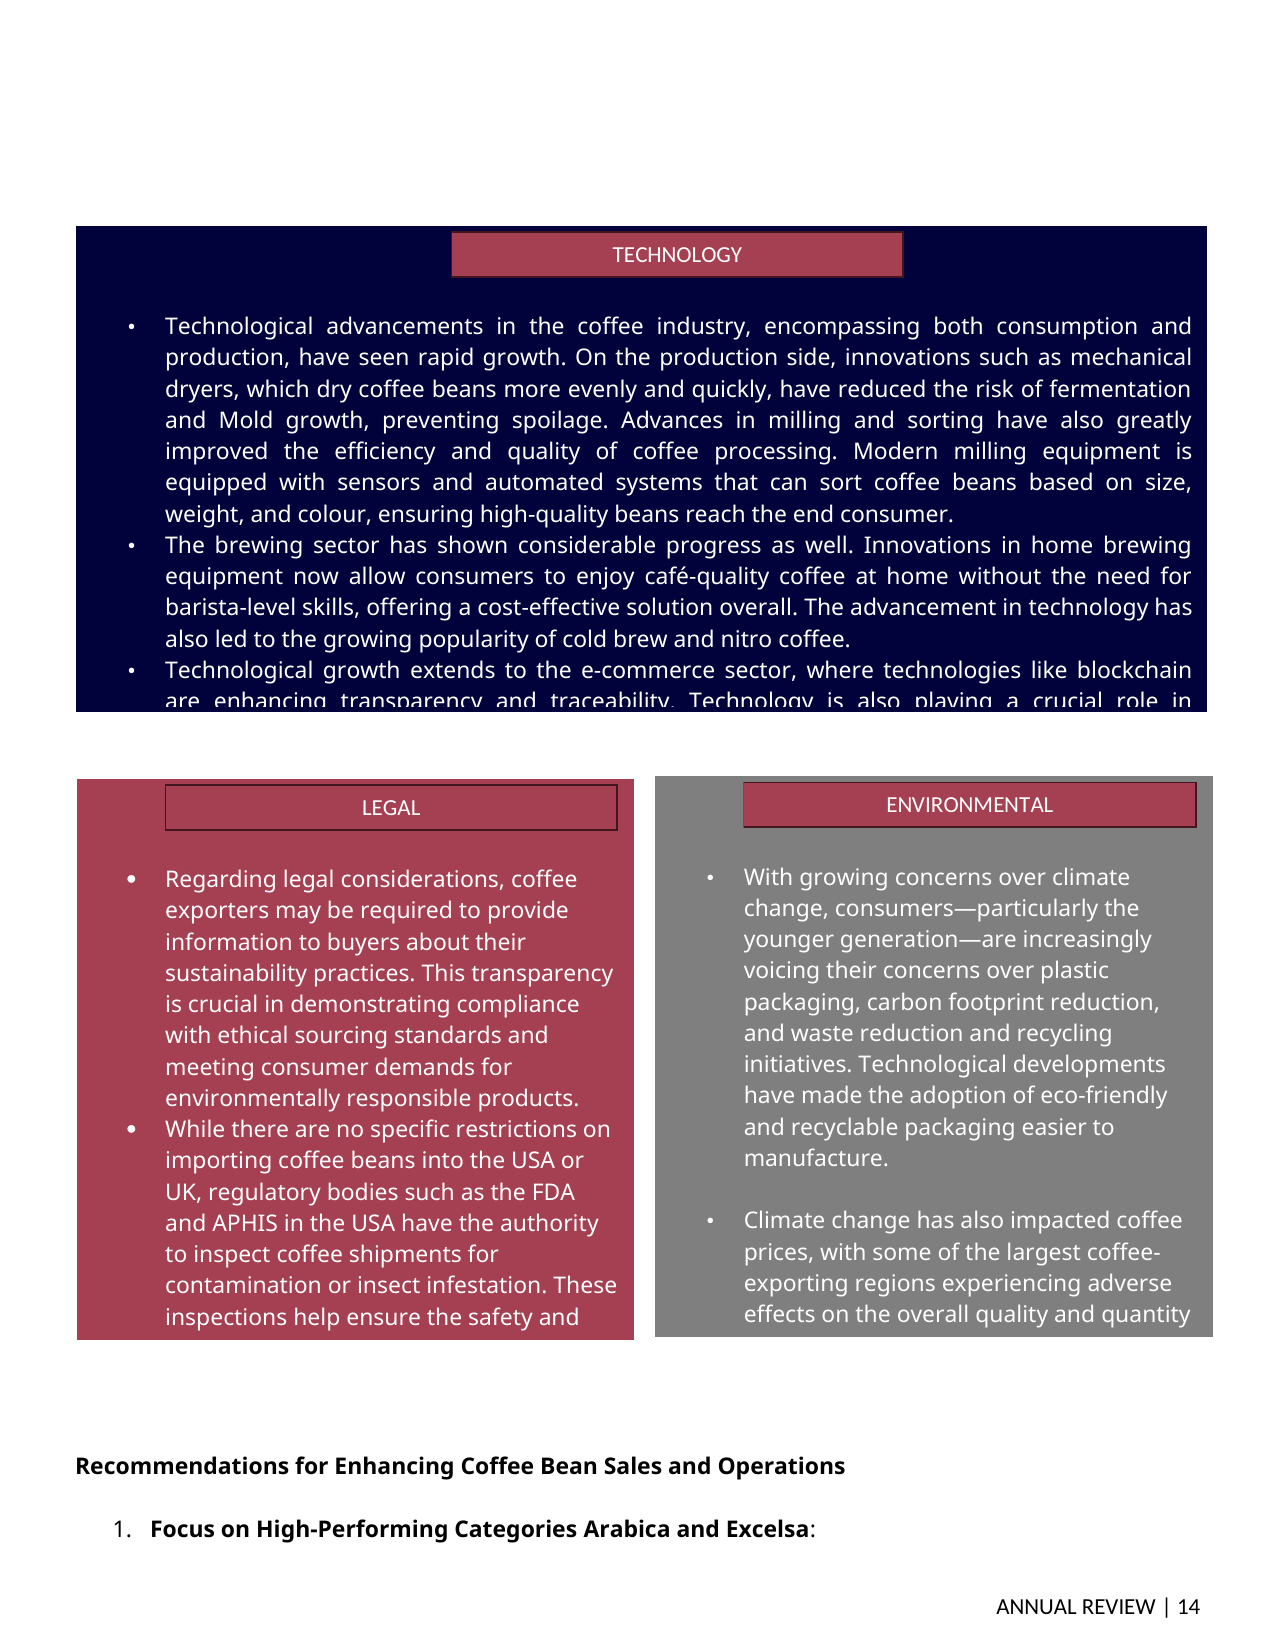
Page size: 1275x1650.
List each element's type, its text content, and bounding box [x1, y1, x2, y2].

text Recommendations for Enhancing Coffee Bean Sales and Operations [75, 1450, 1200, 1481]
list Focus on High-Performing Categories Arabica and Excelsa: [112, 1512, 1200, 1544]
